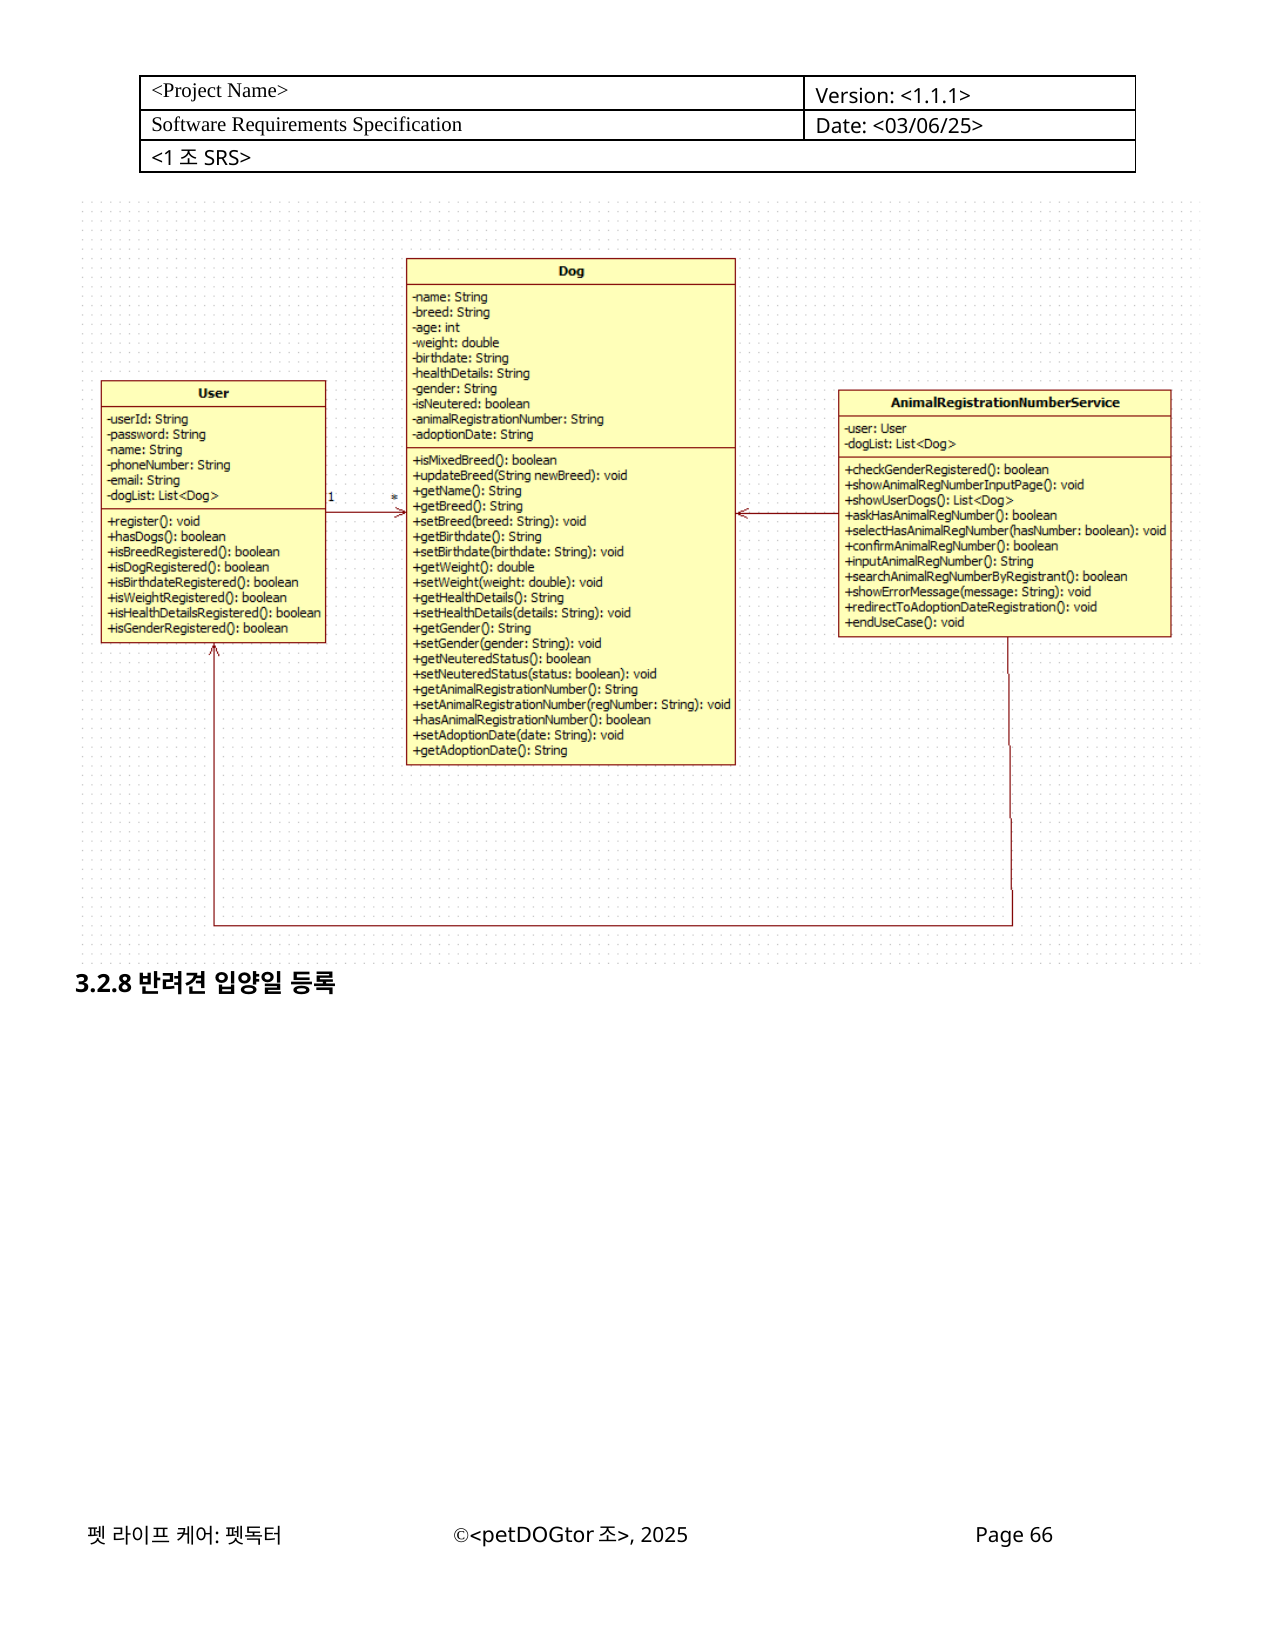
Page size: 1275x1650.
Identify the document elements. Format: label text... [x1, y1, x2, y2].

picture [75, 197, 1200, 964]
text 3.2.8 반려견 입양일 등록 [75, 964, 1200, 999]
